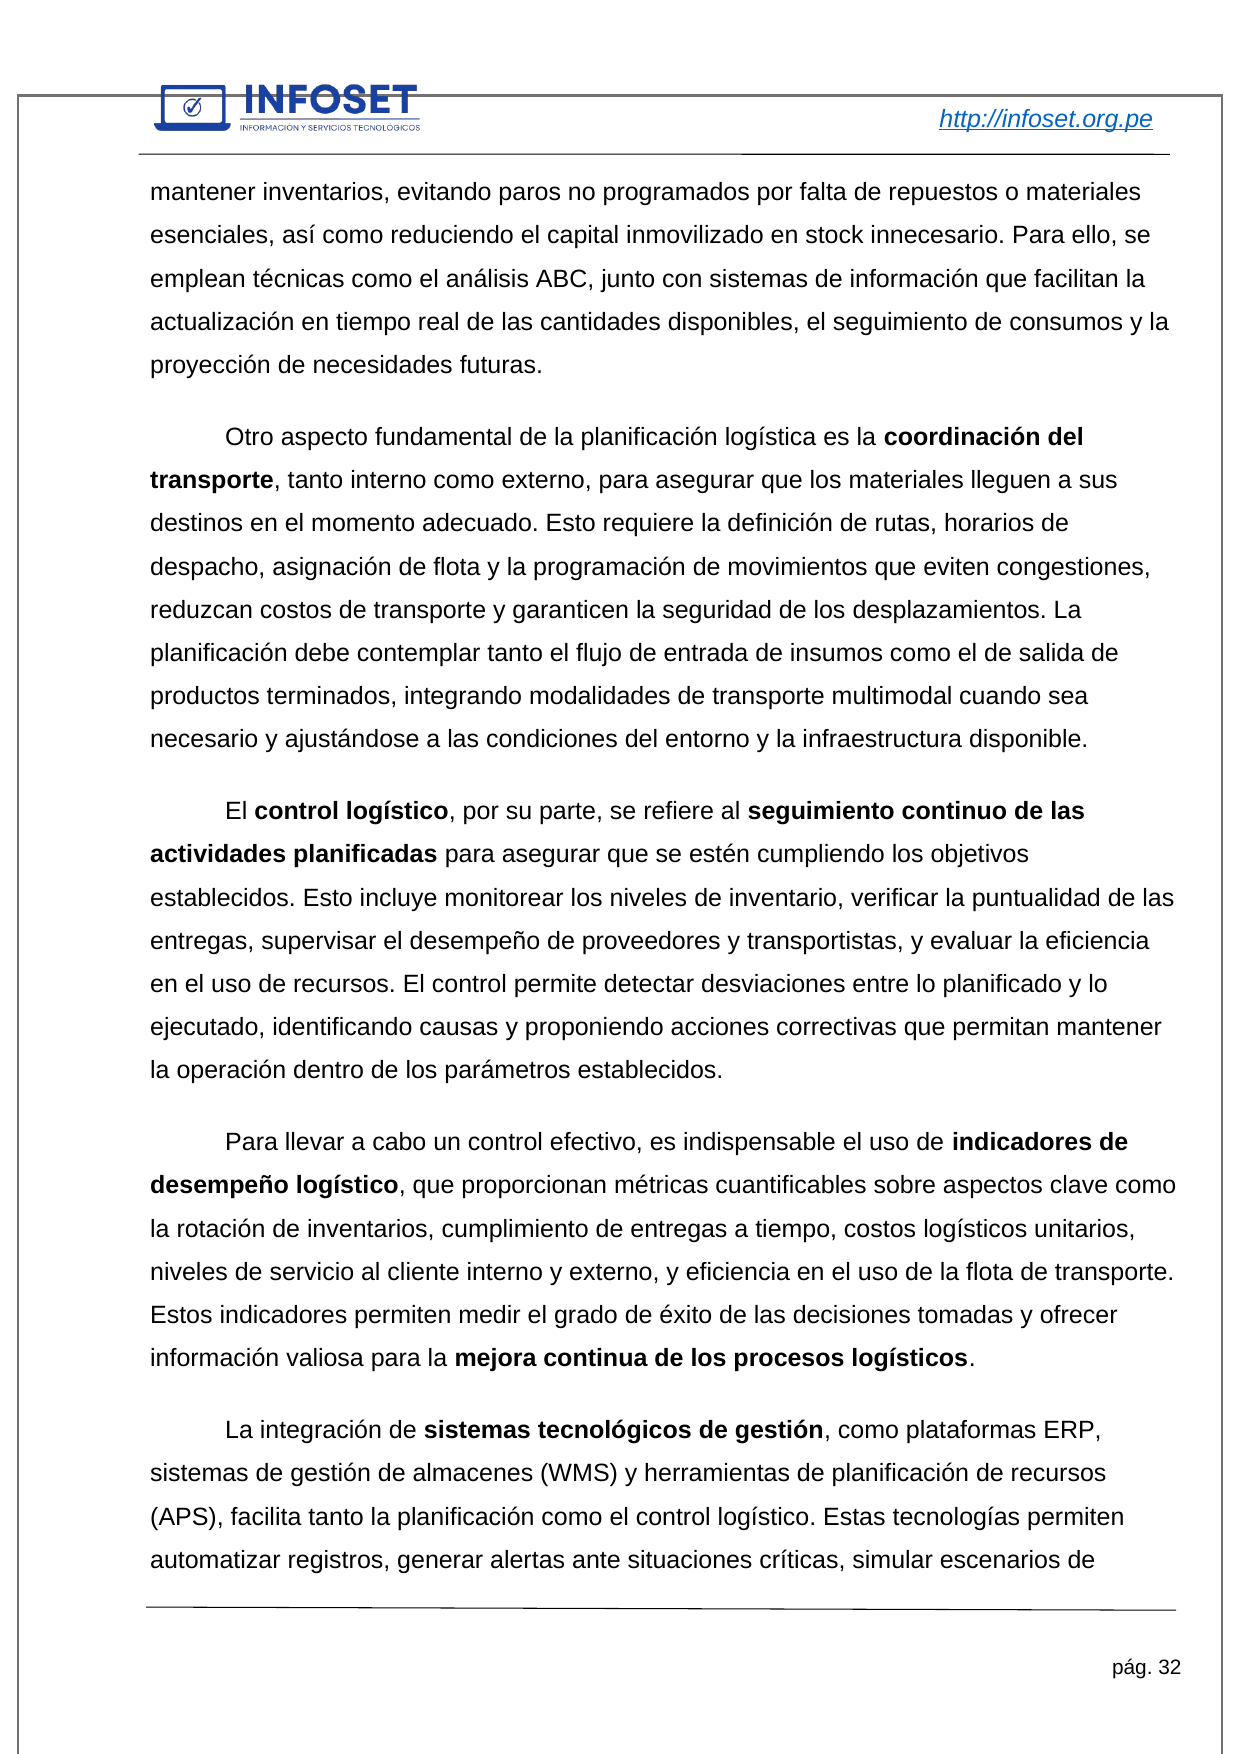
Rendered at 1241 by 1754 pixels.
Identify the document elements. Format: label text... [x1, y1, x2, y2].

text Otro aspecto fundamental de la planificación logística es la coordinación del transporte, tanto interno como externo, para asegurar que los materiales lleguen a sus destinos en el momento adecuado. Esto requiere la definición de rutas, horarios de despacho, asignación de flota y la programación de movimientos que eviten congestiones, reduzcan costos de transporte y garanticen la seguridad de los desplazamientos. La planificación debe contemplar tanto el flujo de entrada de insumos como el de salida de productos terminados, integrando modalidades de transporte multimodal cuando sea necesario y ajustándose a las condiciones del entorno y la infraestructura disponible. [150, 422, 1181, 753]
text El control logístico, por su parte, se refiere al seguimiento continuo de las actividades planificadas para asegurar que se estén cumpliendo los objetivos establecidos. Esto incluye monitorear los niveles de inventario, verificar la puntualidad de las entregas, supervisar el desempeño de proveedores y transportistas, y evaluar la eficiencia en el uso de recursos. El control permite detectar desviaciones entre lo planificado y lo ejecutado, identificando causas y proponiendo acciones correctivas que permitan mantener la operación dentro de los parámetros establecidos. [150, 796, 1181, 1084]
picture [150, 81, 423, 134]
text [150, 1415, 1181, 1573]
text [150, 177, 1181, 378]
text Para llevar a cabo un control efectivo, es indispensable el uso de indicadores de desempeño logístico, que proporcionan métricas cuantificables sobre aspectos clave como la rotación de inventarios, cumplimiento de entregas a tiempo, costos logísticos unitarios, niveles de servicio al cliente interno y externo, y eficiencia en el uso de la flota de transporte. Estos indicadores permiten medir el grado de éxito de las decisiones tomadas y ofrecer información valiosa para la mejora continua de los procesos logísticos. [150, 1127, 1181, 1372]
